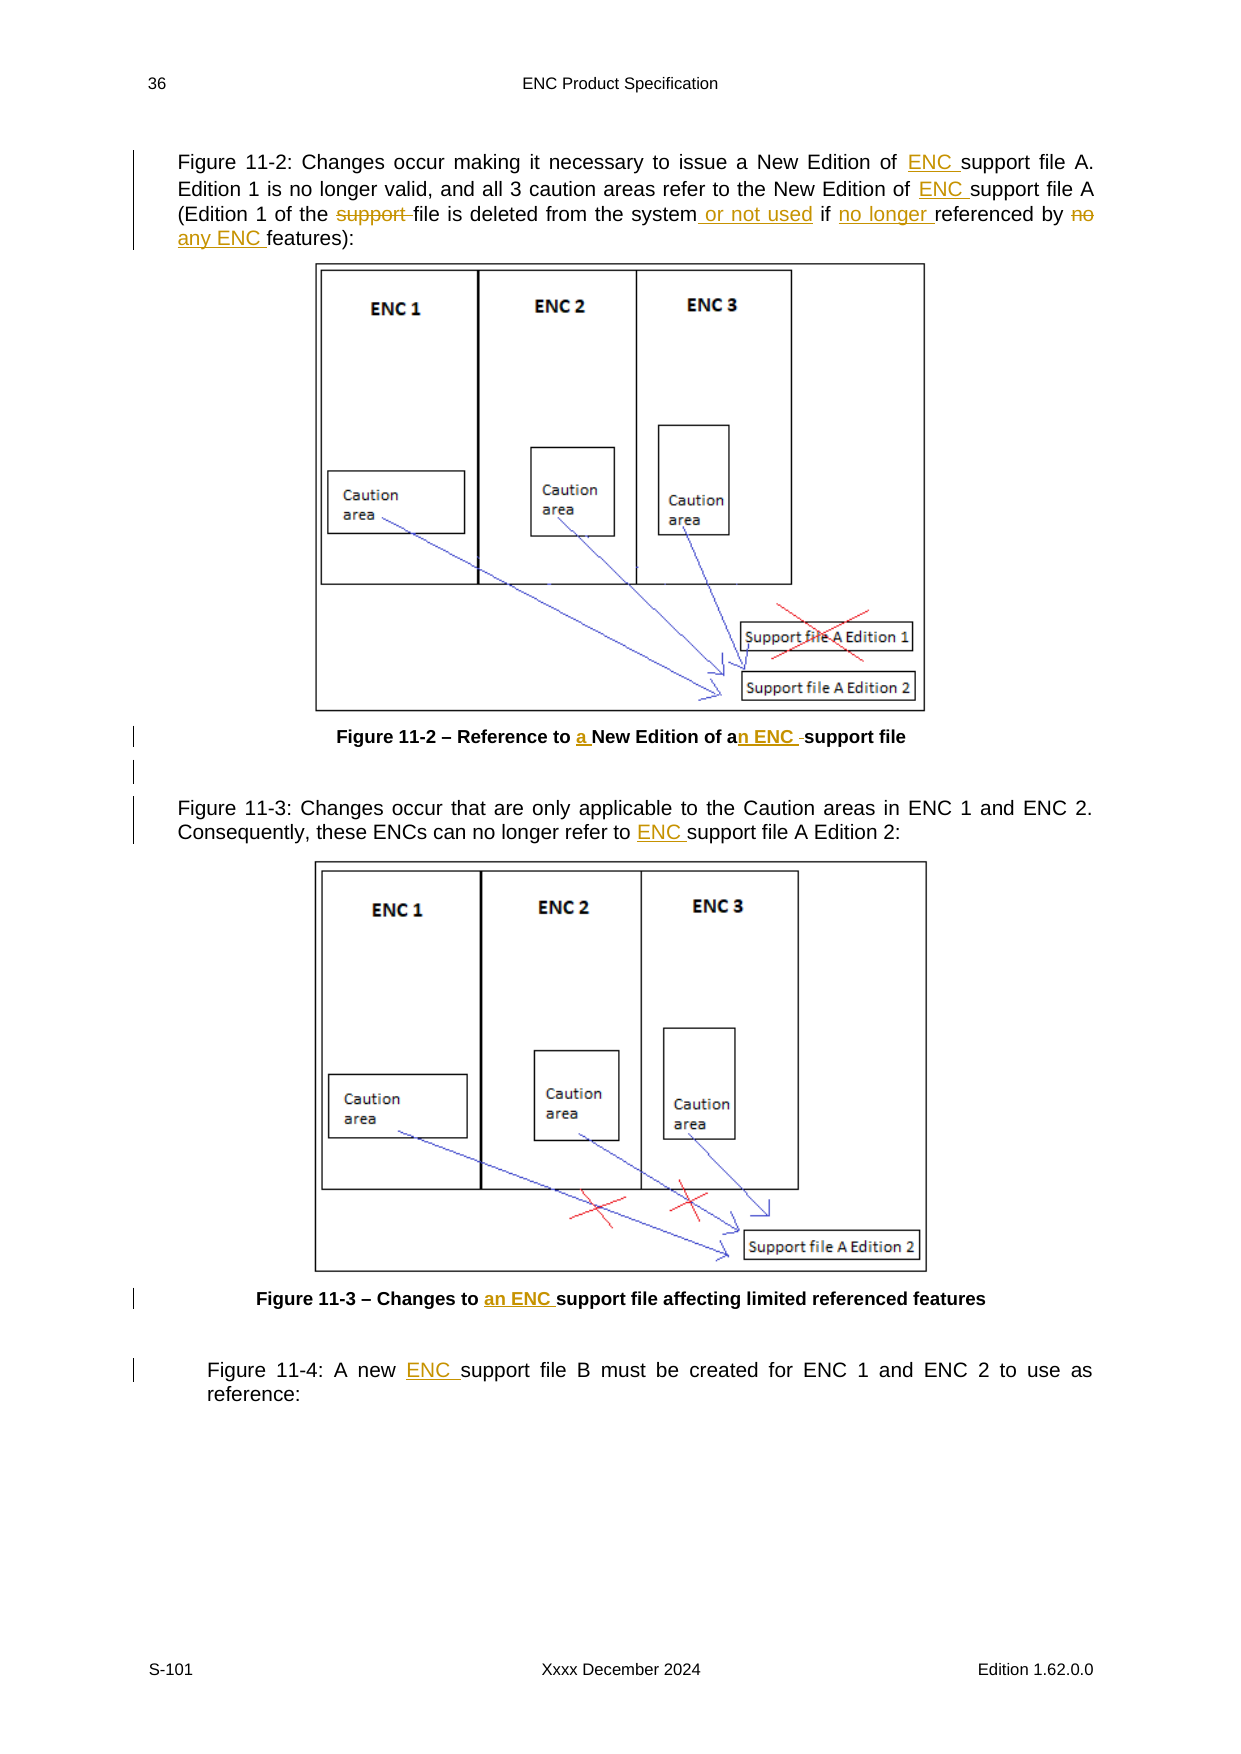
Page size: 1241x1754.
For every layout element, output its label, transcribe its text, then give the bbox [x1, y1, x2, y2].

text Figure 11-3: Changes occur that are only applicable to the Caution areas in ENC 1 and ENC 2. Consequently, these ENCs can no longer refer to support file A Edition 2: [177, 796, 1094, 844]
text Figure 11-2 – Reference to New Edition of asupport file [148, 726, 1094, 747]
text Figure 11-4: A new support file B must be created for ENC 1 and ENC 2 to use as reference: [207, 1358, 1094, 1406]
picture [313, 262, 929, 714]
picture [311, 856, 931, 1276]
text Figure 11-3 – Changes to support file affecting limited referenced features [148, 1288, 1094, 1309]
text Figure 11-2: Changes occur making it necessary to issue a New Edition of support file A. Edition 1 is no longer valid, and all 3 caution areas refer to the New Edition of support file A (Edition 1 of the file is deleted from the system if referenced by features): [177, 150, 1094, 250]
